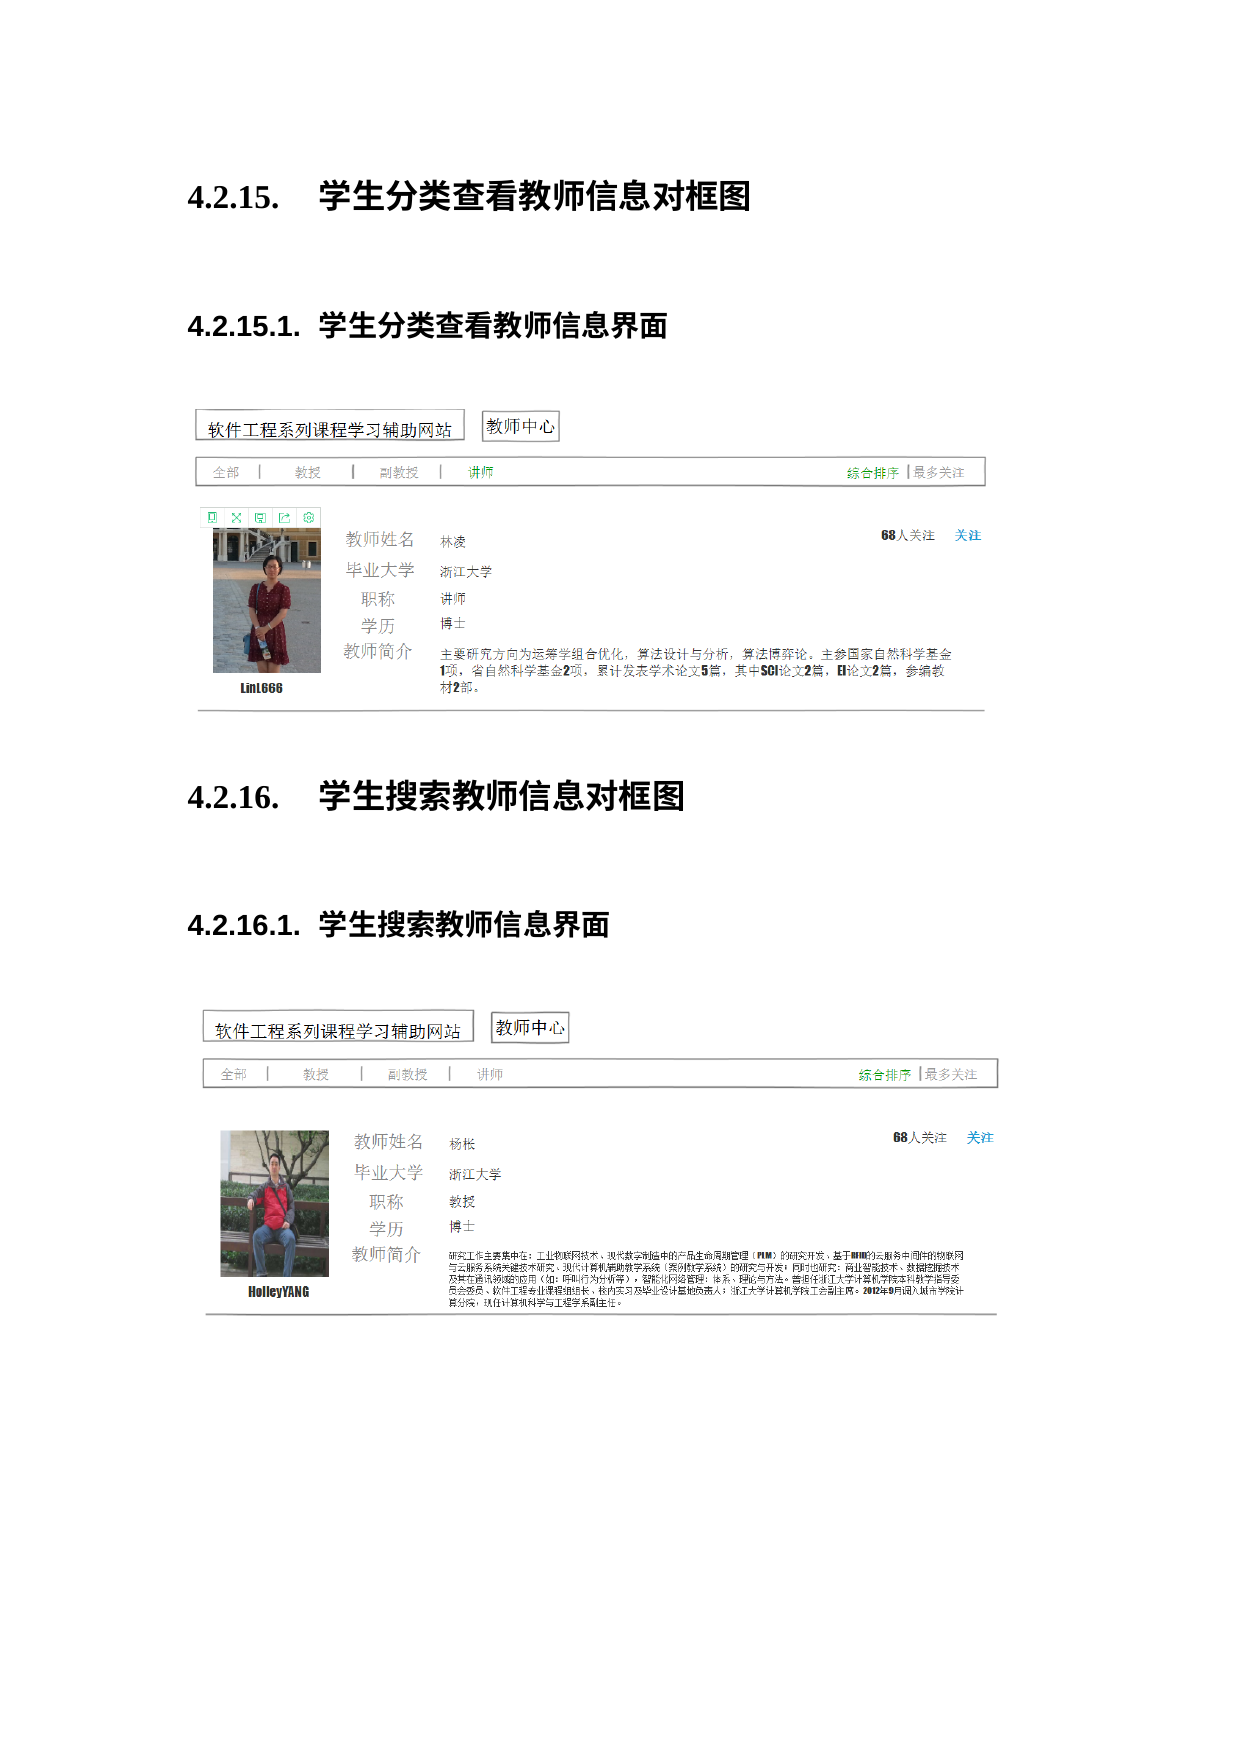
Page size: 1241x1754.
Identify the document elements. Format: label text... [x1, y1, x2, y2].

subtitle 学生分类查看教师信息界面 [187, 291, 1053, 356]
subtitle 学生搜索教师信息对框图 [187, 761, 1053, 826]
picture [187, 1008, 1052, 1336]
subtitle 学生分类查看教师信息对框图 [187, 162, 1053, 227]
subtitle 学生搜索教师信息界面 [187, 890, 1053, 955]
picture [187, 409, 1053, 724]
